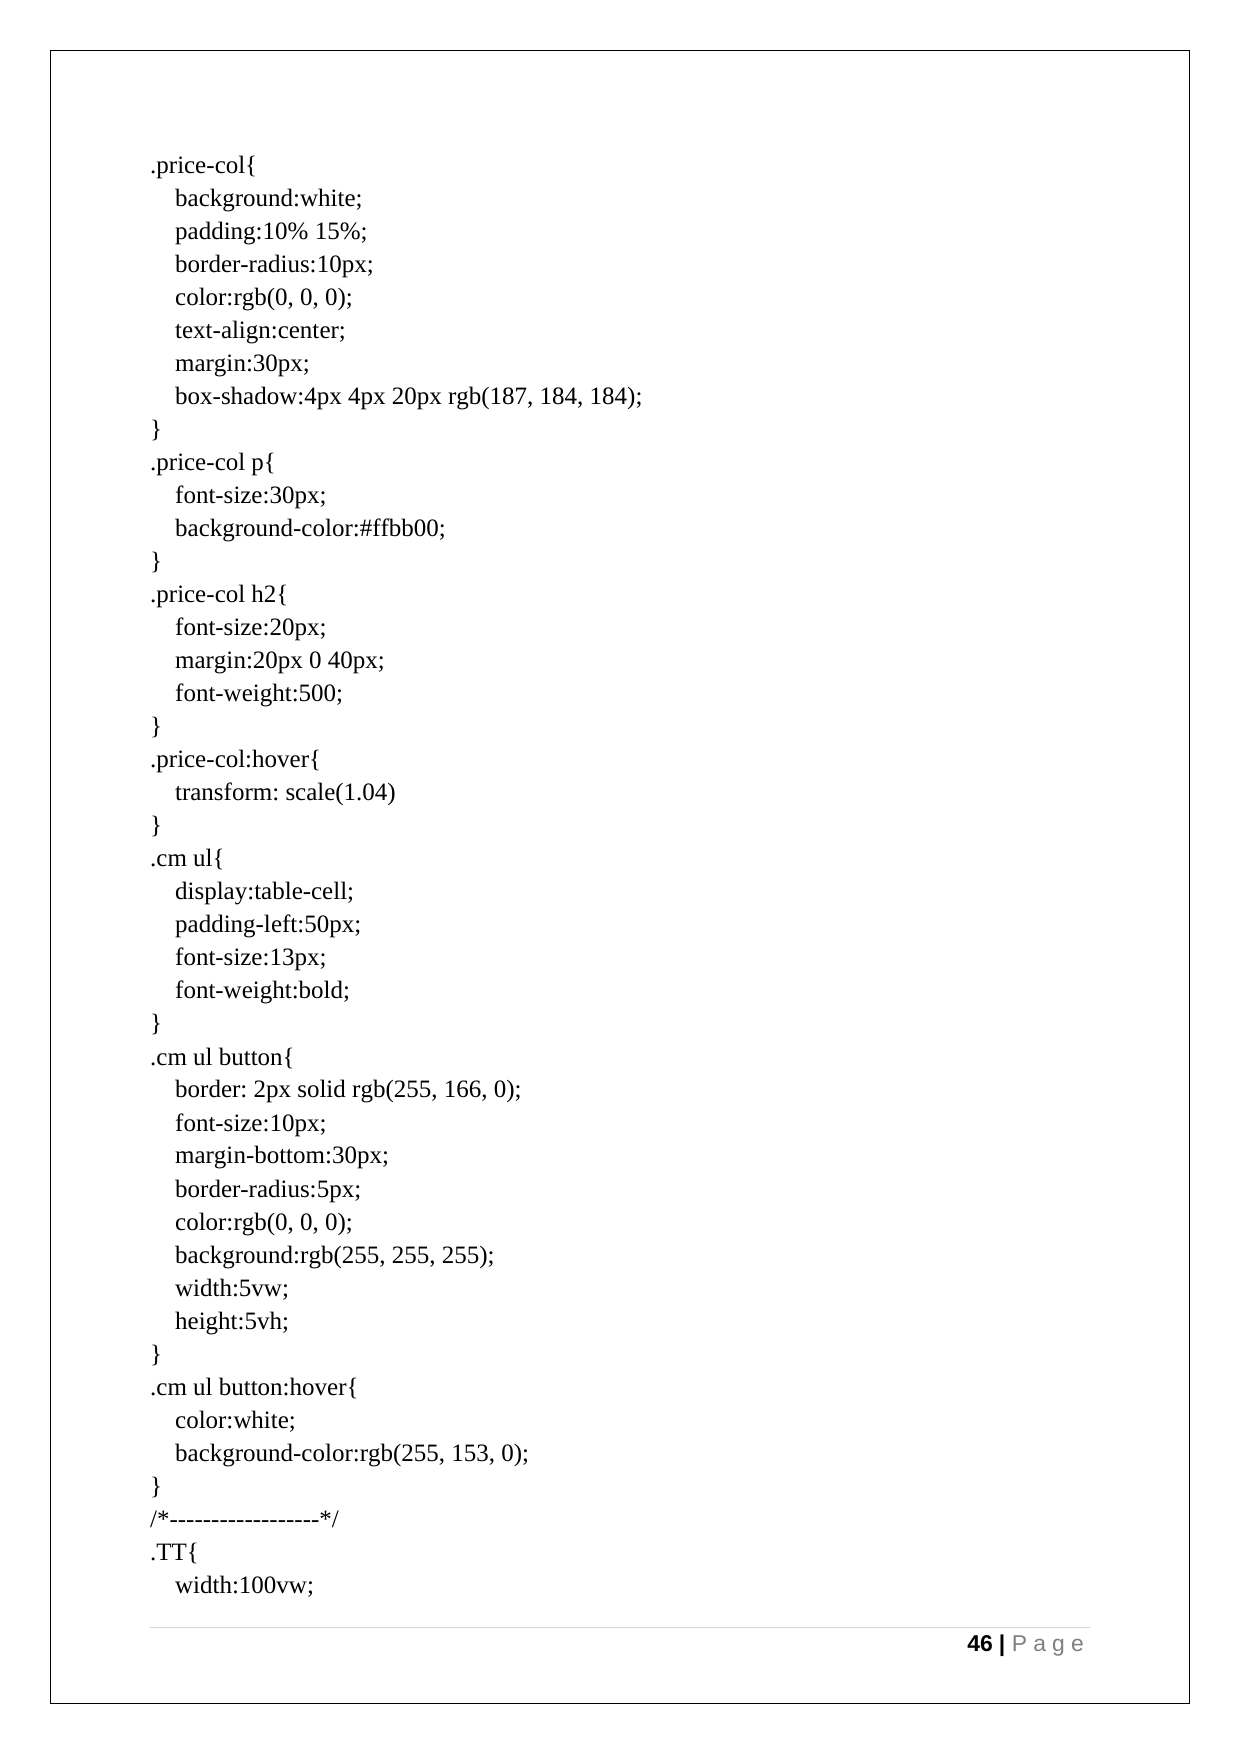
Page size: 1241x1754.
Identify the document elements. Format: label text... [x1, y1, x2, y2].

text font-size:10px; [150, 1108, 1090, 1136]
text border-radius:5px; [150, 1174, 1090, 1202]
text color:rgb(0, 0, 0); [150, 1207, 1090, 1235]
text border: 2px solid rgb(255, 166, 0); [150, 1074, 1090, 1103]
text background-color:rgb(255, 153, 0); [150, 1438, 1090, 1467]
text .cm ul button:hover{ [150, 1372, 1090, 1401]
text } [150, 414, 1090, 443]
text .price-col p{ [150, 447, 1090, 476]
text margin:20px 0 40px; [150, 645, 1090, 674]
text padding-left:50px; [150, 909, 1090, 938]
text width:100vw; [150, 1570, 1090, 1599]
text .cm ul{ [150, 843, 1090, 872]
text .price-col h2{ [150, 579, 1090, 608]
text color:rgb(0, 0, 0); [150, 282, 1090, 311]
text padding:10% 15%; [150, 216, 1090, 245]
text } [150, 810, 1090, 839]
text font-weight:bold; [150, 976, 1090, 1004]
text width:5vw; [150, 1273, 1090, 1301]
text transform: scale(1.04) [150, 777, 1090, 806]
text font-weight:500; [150, 678, 1090, 707]
text .cm ul button{ [150, 1042, 1090, 1070]
text font-size:20px; [150, 612, 1090, 641]
text } [150, 546, 1090, 575]
text margin:30px; [150, 348, 1090, 377]
text } [150, 1339, 1090, 1367]
text text-align:center; [150, 315, 1090, 344]
text margin-bottom:30px; [150, 1141, 1090, 1169]
text .price-col{ [150, 150, 1090, 179]
text } [150, 1008, 1090, 1037]
text background-color:#ffbb00; [150, 513, 1090, 542]
text font-size:30px; [150, 480, 1090, 509]
text box-shadow:4px 4px 20px rgb(187, 184, 184); [150, 381, 1090, 410]
text /*------------------*/ [150, 1504, 1090, 1533]
text background:white; [150, 183, 1090, 212]
text color:white; [150, 1405, 1090, 1433]
text } [150, 1471, 1090, 1499]
text height:5vh; [150, 1306, 1090, 1334]
text background:rgb(255, 255, 255); [150, 1240, 1090, 1268]
text border-radius:10px; [150, 249, 1090, 278]
text font-size:13px; [150, 942, 1090, 971]
text } [150, 711, 1090, 740]
text display:table-cell; [150, 876, 1090, 905]
text .price-col:hover{ [150, 744, 1090, 773]
text .TT{ [150, 1537, 1090, 1566]
